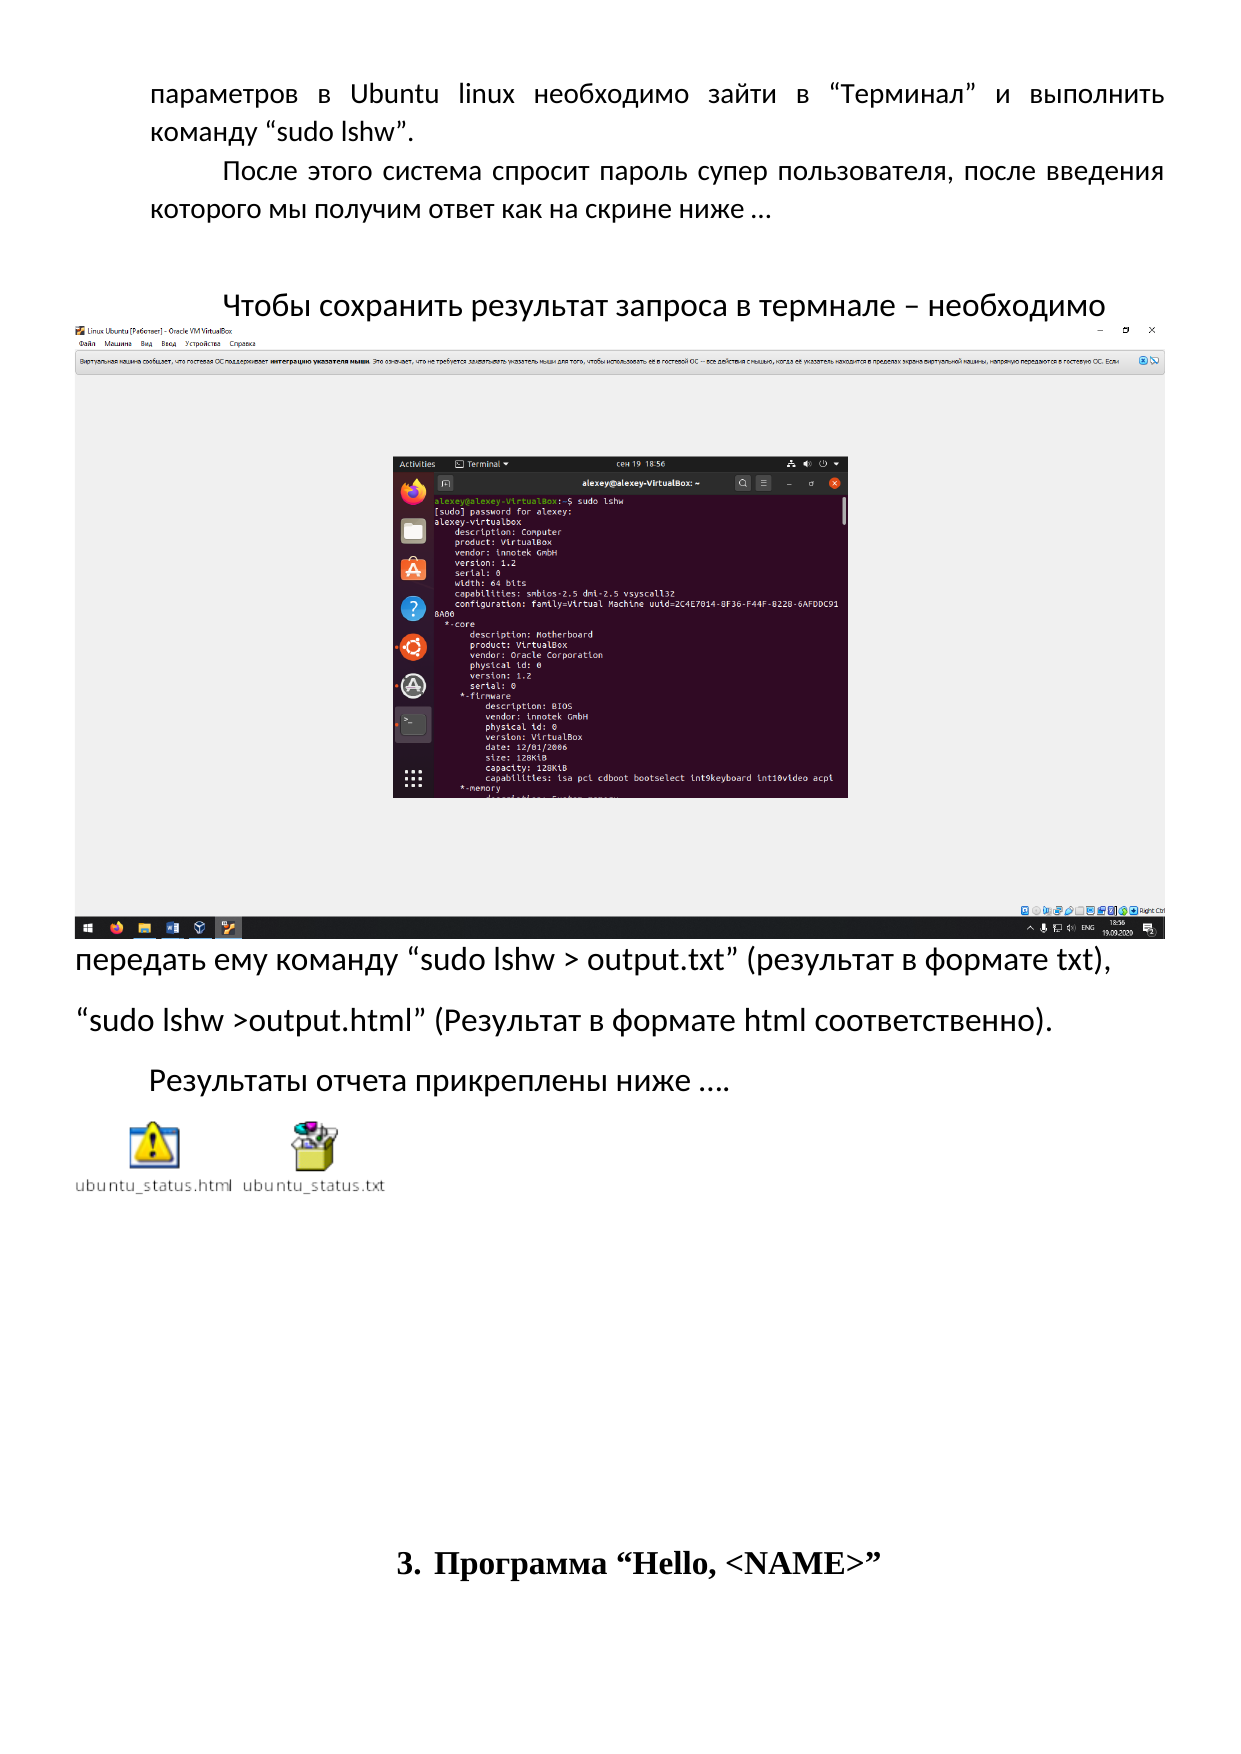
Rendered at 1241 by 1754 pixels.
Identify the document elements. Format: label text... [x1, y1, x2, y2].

text Результаты отчета прикреплены ниже …. [75, 1059, 1165, 1100]
text Чтобы сохранить результат запроса в термнале – необходимо передать ему команду “sudo lshw > output.txt” (результат в формате txt), [75, 939, 1165, 979]
list Программа “Hello, <NAME>” [112, 1544, 1165, 1582]
list После этого система спросит пароль супер пользователя, после введения которого мы получим ответ как на скрине ниже … [150, 152, 1165, 226]
list Для просмотра системных параметров в Ubuntu linux необходимо зайти в “Терминал” и выполнить команду “sudo lshw”. [150, 75, 1165, 149]
text “sudo lshw >output.html” (Результат в формате html соответственно). [75, 999, 1165, 1039]
picture [74, 325, 1165, 939]
text Чтобы сохранить результат запроса в термнале – необходимо передать ему команду “sudo lshw > output.txt” (результат в формате txt), [75, 284, 1165, 325]
